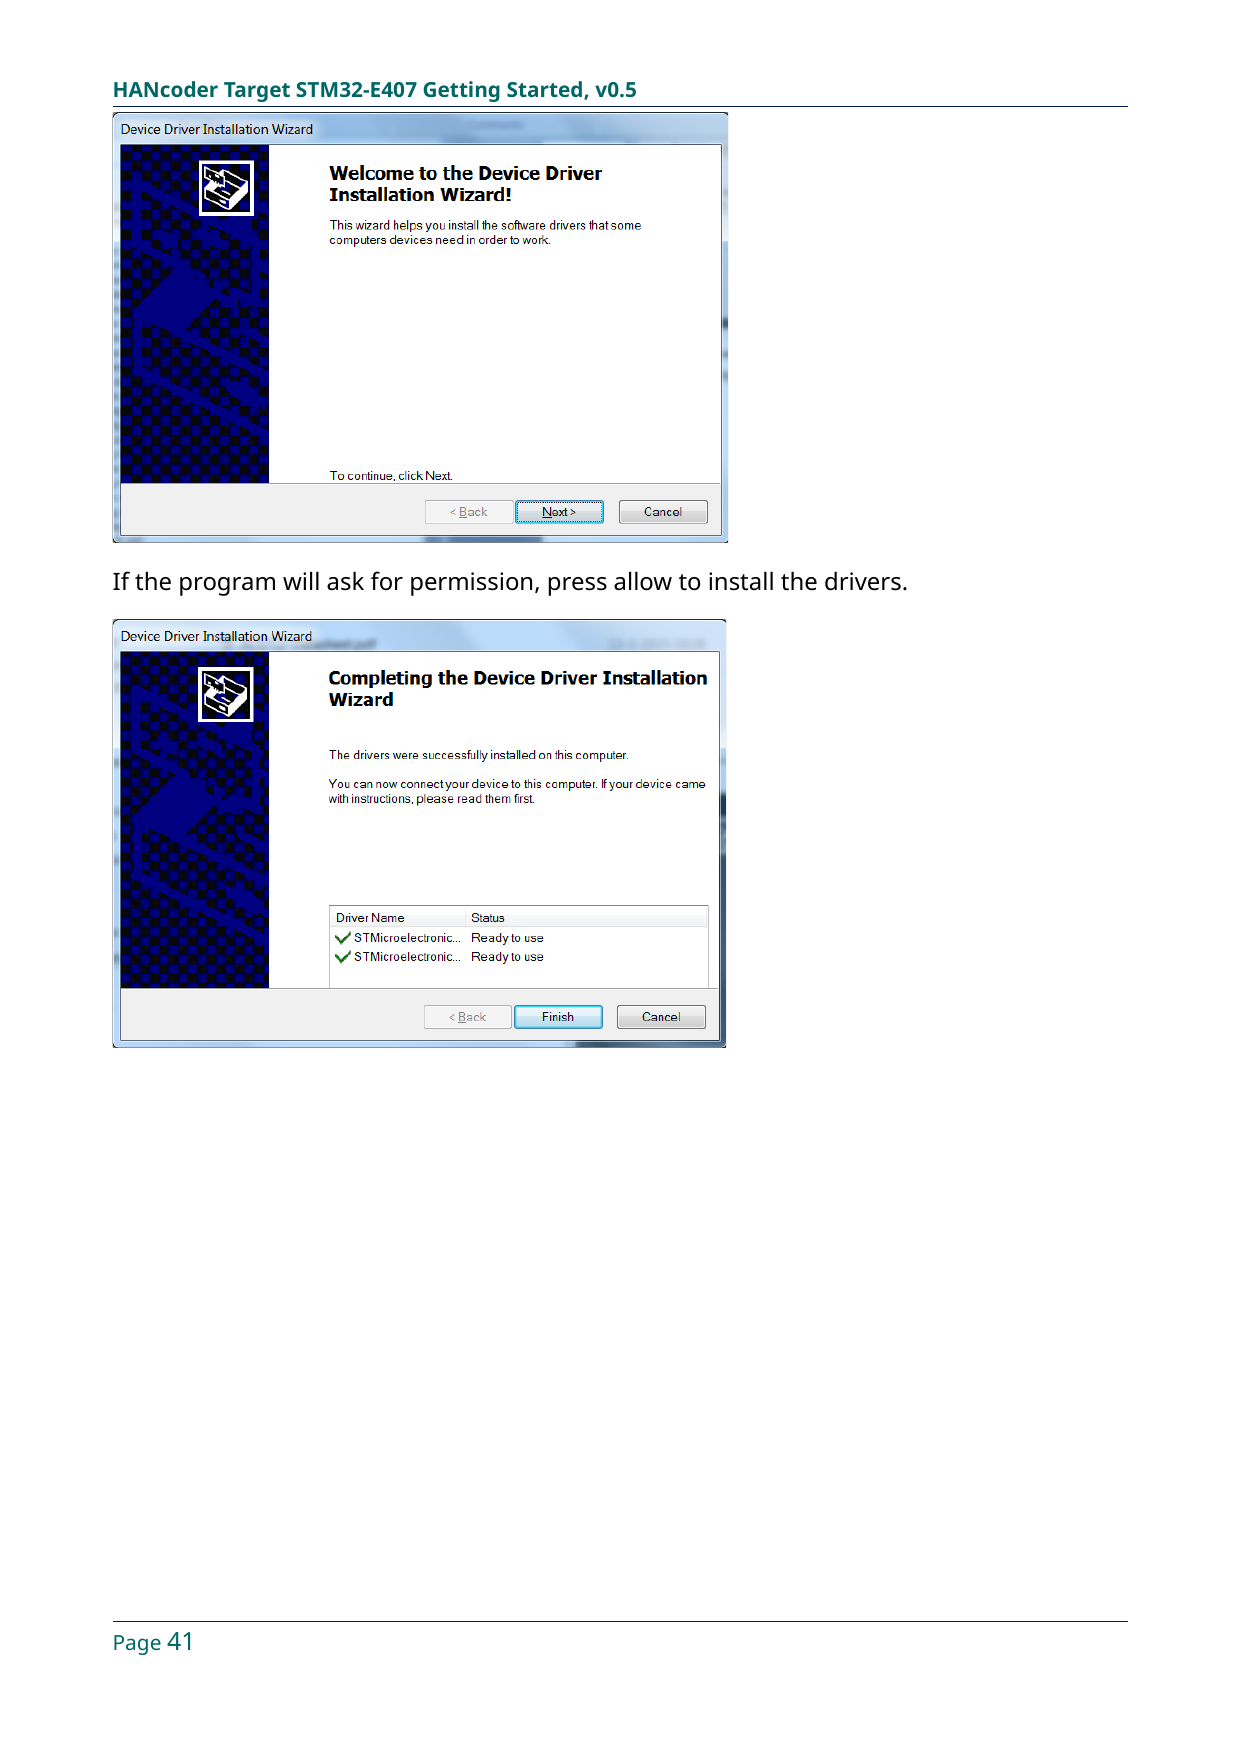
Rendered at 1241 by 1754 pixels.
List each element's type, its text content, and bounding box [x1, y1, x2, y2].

picture [112, 619, 727, 1048]
picture [112, 112, 729, 543]
text If the program will ask for permission, press allow to install the drivers. [112, 565, 1128, 597]
